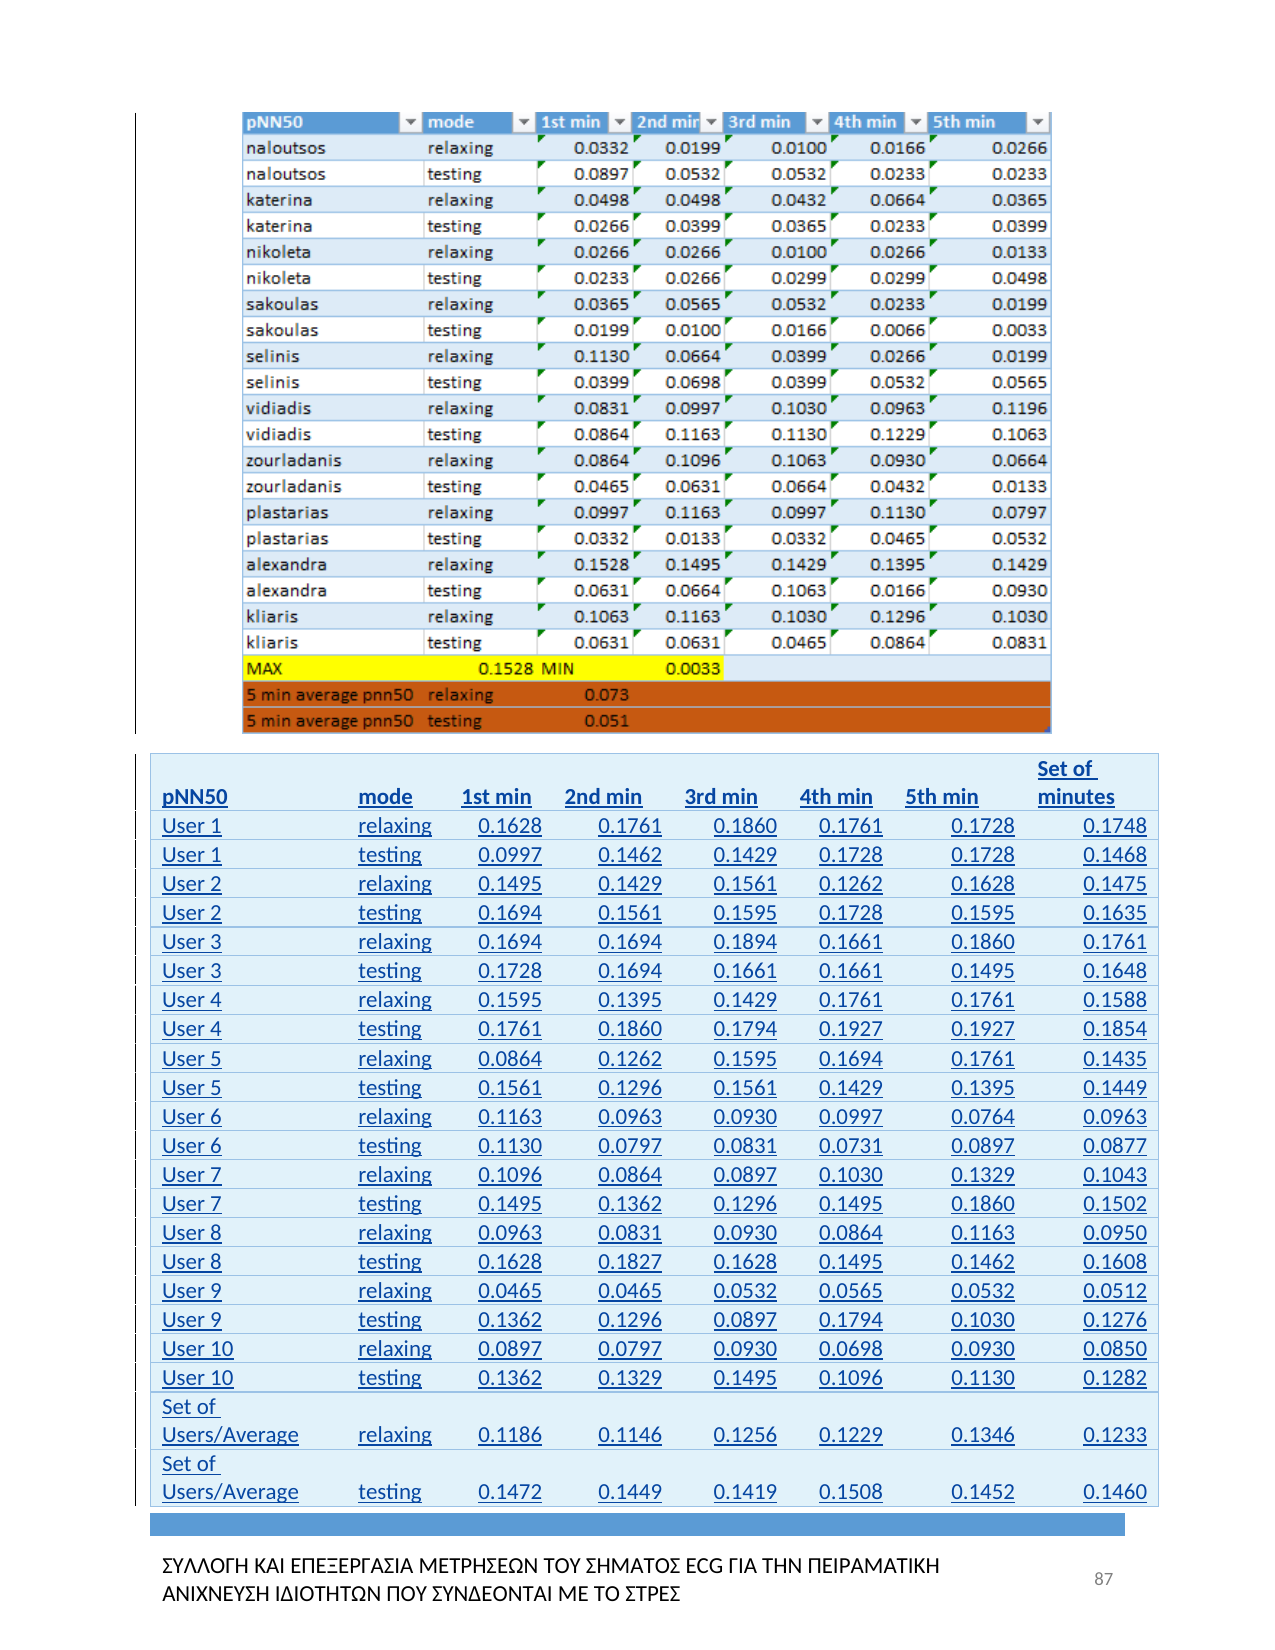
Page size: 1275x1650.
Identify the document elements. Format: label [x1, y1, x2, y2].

picture [242, 112, 1052, 734]
